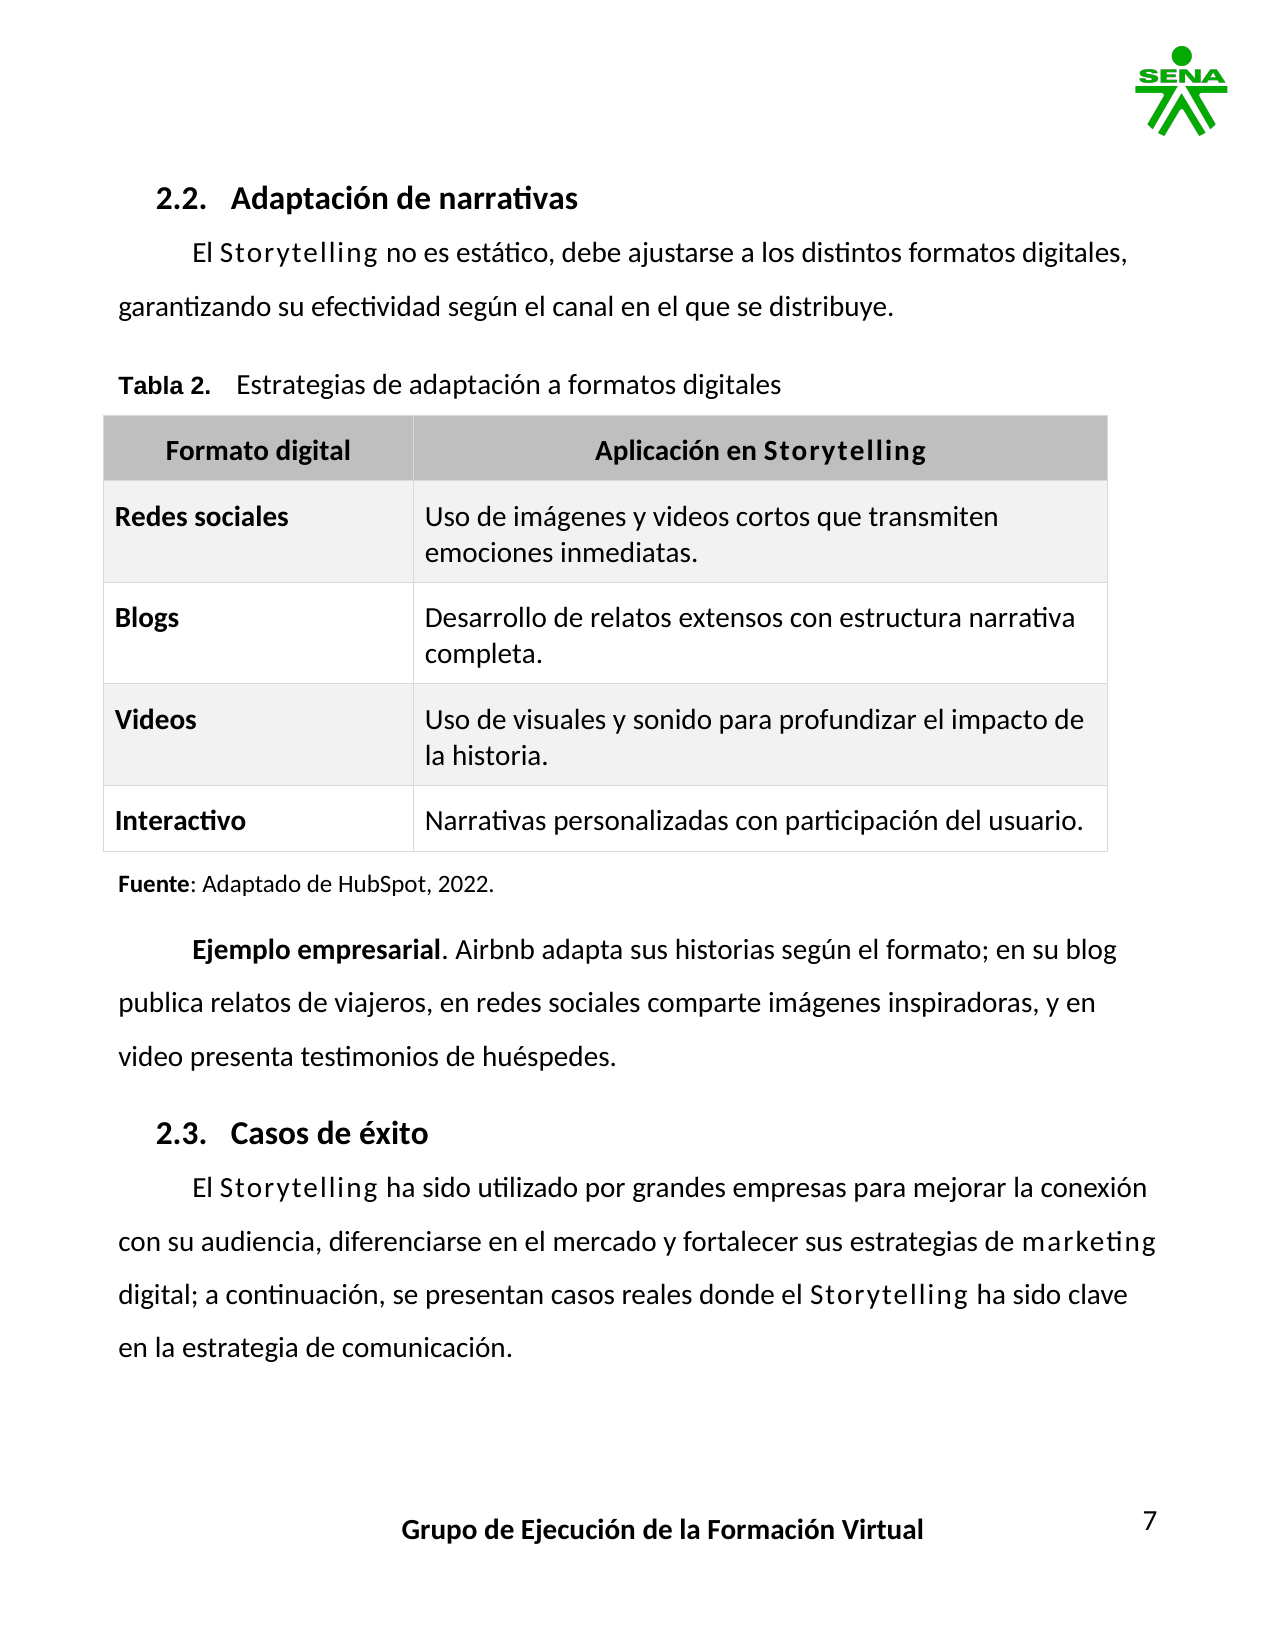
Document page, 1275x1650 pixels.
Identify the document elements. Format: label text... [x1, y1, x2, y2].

table_header Aplicación en Storytelling [414, 416, 1107, 480]
table_cell Uso de imágenes y videos cortos que transmiten emociones inmediatas. [414, 481, 1107, 582]
table_cell Desarrollo de relatos extensos con estructura narrativa completa. [414, 583, 1107, 683]
text El Storytelling ha sido utilizado por grandes empresas para mejorar la conexión con su audiencia, diferenciarse en el mercado y fortalecer sus estrategias de marketing digital; a continuación, se presentan casos reales donde el Storytelling ha sido clave en la estrategia de comunicación. [118, 1169, 1157, 1365]
table_cell Narrativas personalizadas con participación del usuario. [414, 786, 1107, 851]
table_cell Blogs [104, 583, 413, 683]
text Estrategias de adaptación a formatos digitales [118, 366, 1157, 402]
subtitle Adaptación de narrativas [156, 177, 1157, 218]
table_cell Interactivo [104, 786, 413, 851]
table_header Formato digital [104, 416, 413, 480]
table_cell Uso de visuales y sonido para profundizar el impacto de la historia. [414, 684, 1107, 785]
table_cell Redes sociales [104, 481, 413, 582]
table_cell Videos [104, 684, 413, 785]
picture [1135, 46, 1228, 136]
text Ejemplo empresarial. Airbnb adapta sus historias según el formato; en su blog publica relatos de viajeros, en redes sociales comparte imágenes inspiradoras, y en video presenta testimonios de huéspedes. [118, 931, 1157, 1073]
subtitle Casos de éxito [156, 1112, 1157, 1153]
text El Storytelling no es estático, debe ajustarse a los distintos formatos digitales, garantizando su efectividad según el canal en el que se distribuye. [118, 234, 1157, 324]
text Fuente: Adaptado de HubSpot, 2022. [118, 868, 1157, 899]
